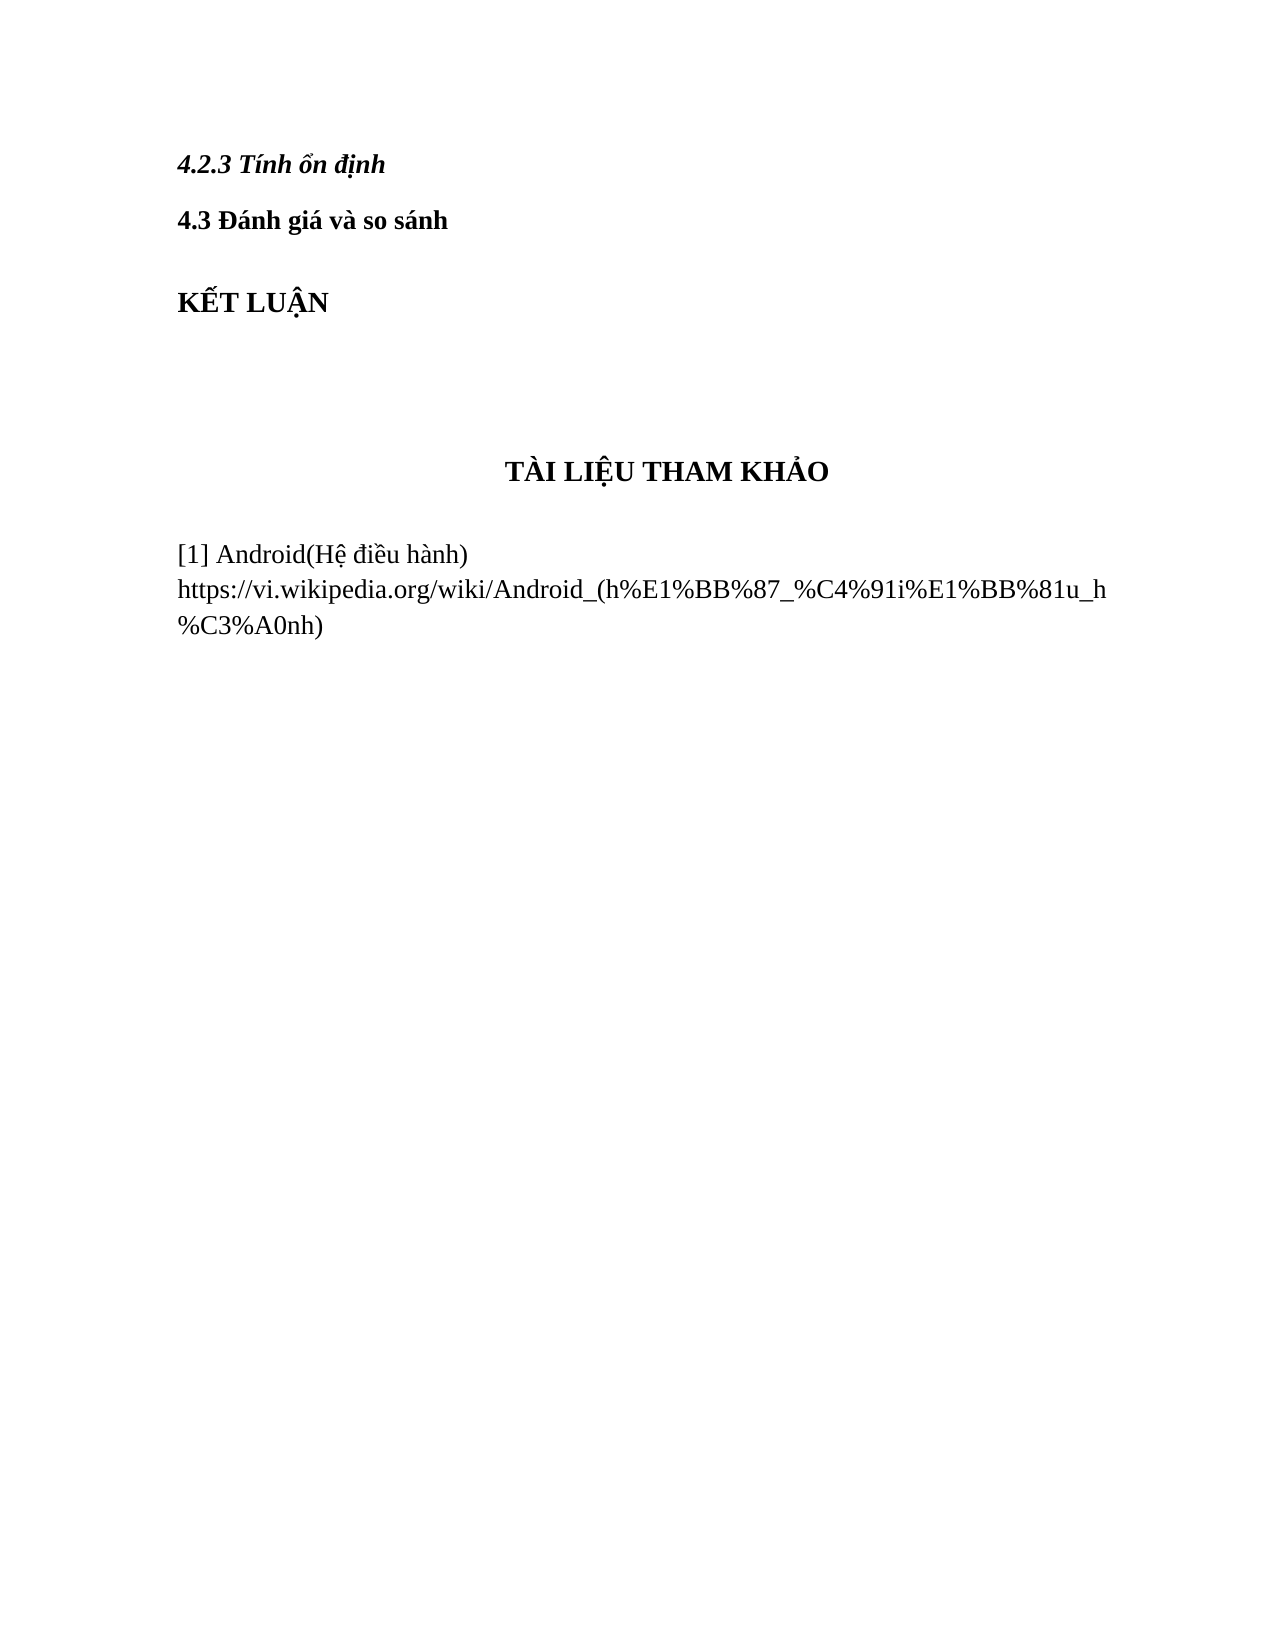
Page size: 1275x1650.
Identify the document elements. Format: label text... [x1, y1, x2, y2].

subtitle KẾT LUẬN [177, 285, 1157, 318]
subtitle Đánh giá và so sánh [177, 204, 1157, 235]
text https://vi.wikipedia.org/wiki/Android_(h%E1%BB%87_%C4%91i%E1%BB%81u_h%C3%A0nh) [177, 573, 1157, 640]
text [1] Android(Hệ điều hành) [177, 538, 1157, 569]
subtitle TÀI LIỆU THAM KHẢO [177, 454, 1157, 488]
subtitle Tính ổn định [177, 148, 1157, 179]
